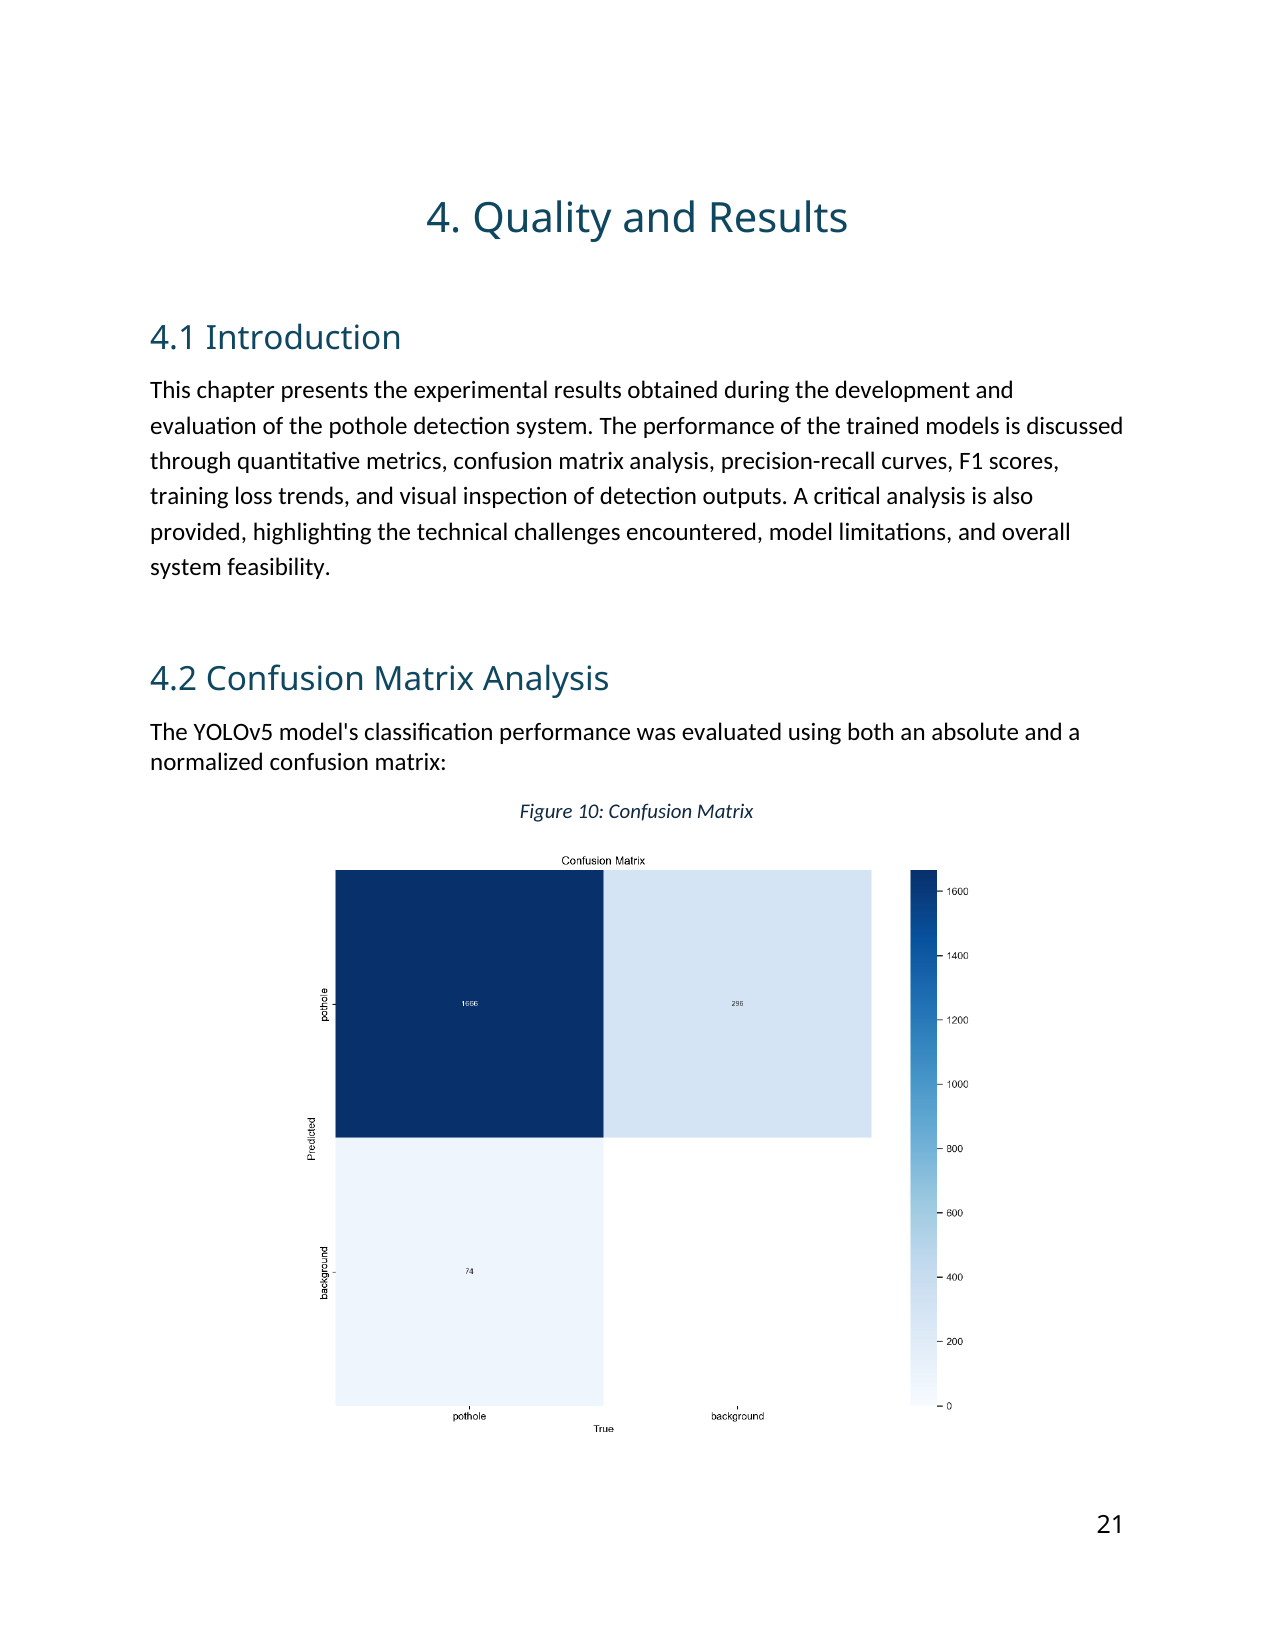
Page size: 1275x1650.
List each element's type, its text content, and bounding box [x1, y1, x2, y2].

subtitle 4.1 Introduction [150, 314, 1125, 359]
text The YOLOv5 model's classification performance was evaluated using both an absolute and a normalized confusion matrix: [150, 716, 1125, 777]
text Figure 10: Confusion Matrix [150, 798, 1125, 823]
text This chapter presents the experimental results obtained during the development and evaluation of the pothole detection system. The performance of the trained models is discussed through quantitative metrics, confusion matrix analysis, precision-recall curves, F1 scores, training loss trends, and visual inspection of detection outputs. A critical analysis is also provided, highlighting the technical challenges encountered, model limitations, and overall system feasibility. [150, 374, 1125, 582]
subtitle 4.2 Confusion Matrix Analysis [150, 655, 1125, 701]
picture [236, 844, 1039, 1446]
subtitle 4. Quality and Results [150, 187, 1125, 244]
